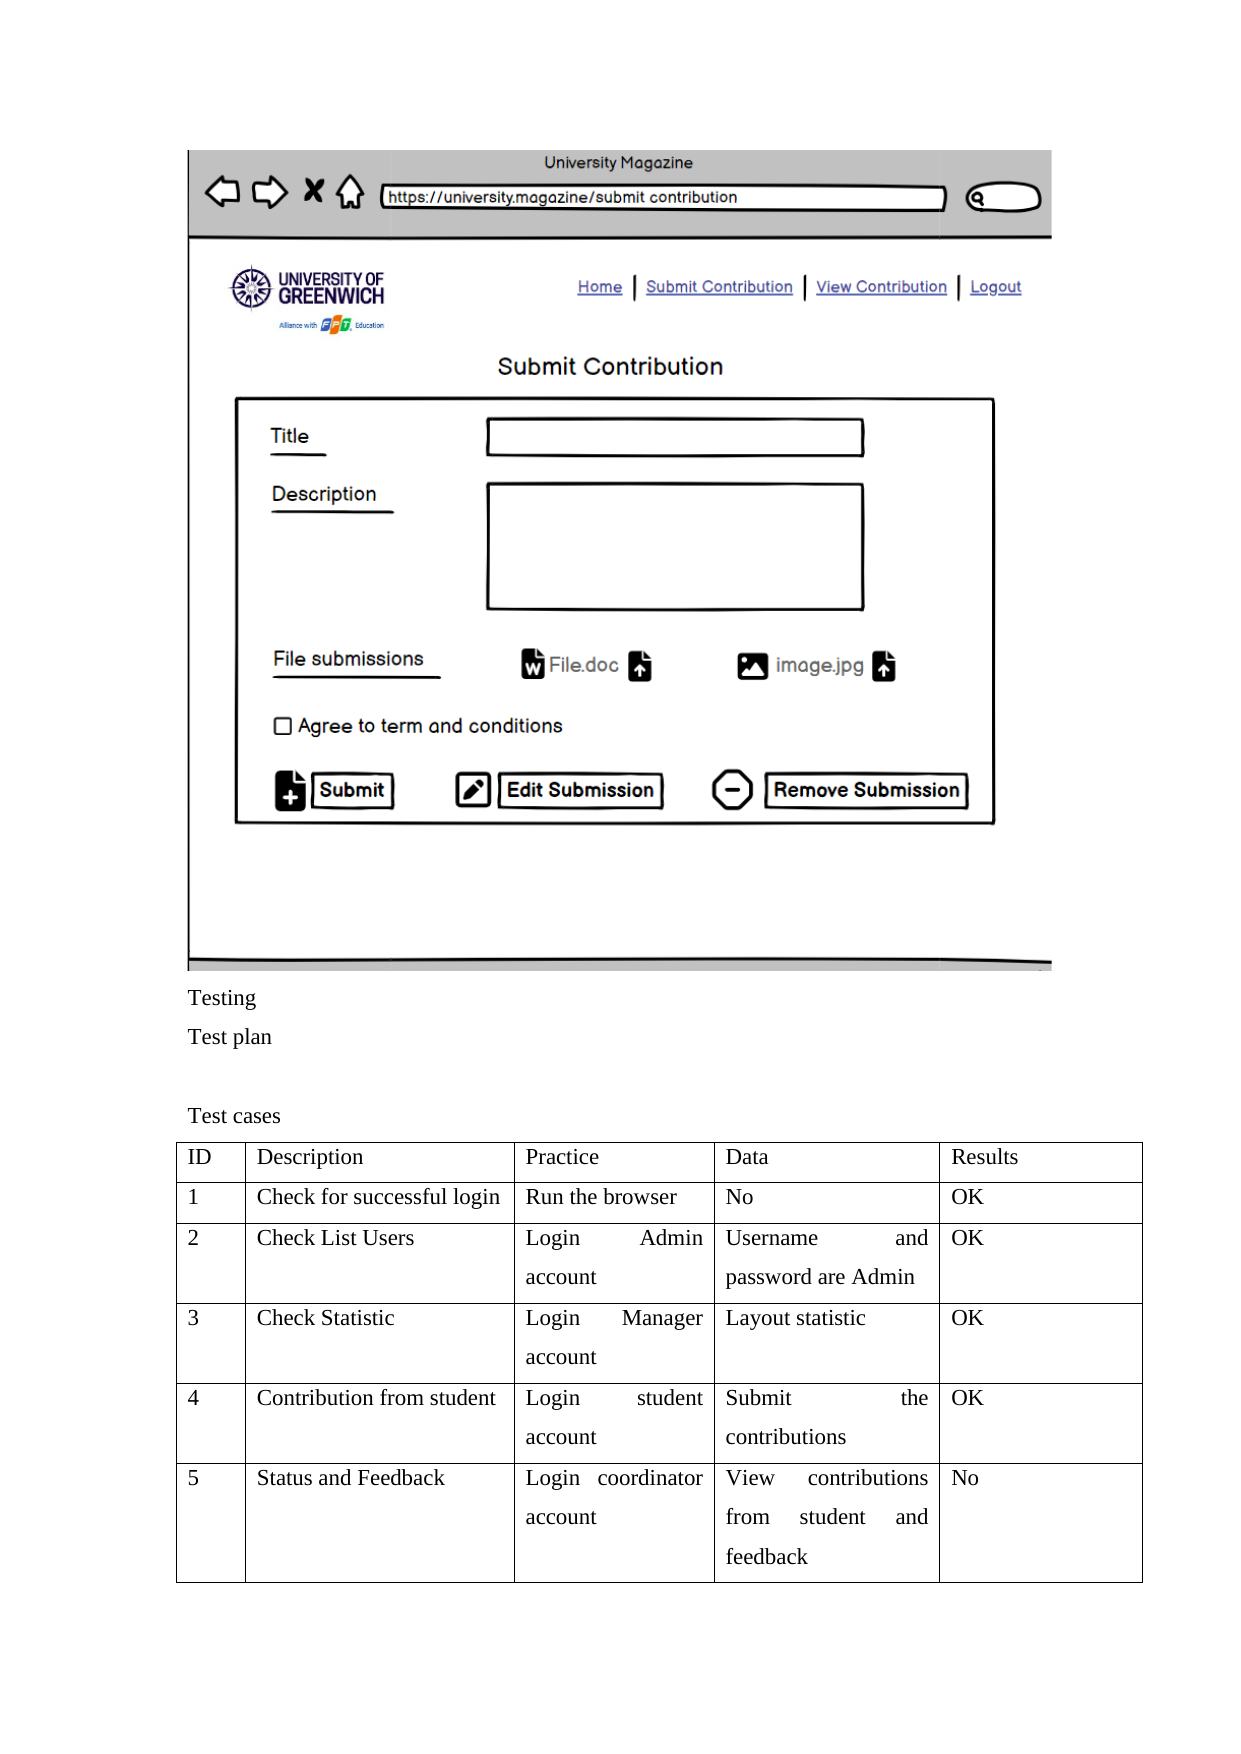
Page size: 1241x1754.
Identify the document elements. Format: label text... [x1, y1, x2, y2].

picture [187, 150, 1052, 971]
table_cell Login coordinator account [515, 1464, 714, 1582]
table_header Description [246, 1143, 514, 1182]
table_cell OK [940, 1183, 1142, 1223]
table_cell 2 [177, 1224, 245, 1303]
table_cell View contributions from student and feedback [715, 1464, 939, 1582]
table_cell No [715, 1183, 939, 1223]
text Testing [187, 984, 1053, 1010]
table_cell No [940, 1464, 1142, 1582]
table_cell 3 [177, 1304, 245, 1383]
table_cell Login student account [515, 1384, 714, 1463]
table_cell 4 [177, 1384, 245, 1463]
table_cell OK [940, 1384, 1142, 1463]
table_cell Layout statistic [715, 1304, 939, 1383]
table_cell Check List Users [246, 1224, 514, 1303]
table_header ID [177, 1143, 245, 1182]
text Test cases [187, 1102, 1053, 1128]
table_cell Submit the contributions [715, 1384, 939, 1463]
table_cell Login Admin account [515, 1224, 714, 1303]
table_cell 1 [177, 1183, 245, 1223]
table_cell Run the browser [515, 1183, 714, 1223]
table_cell 5 [177, 1464, 245, 1582]
table_header Practice [515, 1143, 714, 1182]
table_cell Check Statistic [246, 1304, 514, 1383]
text Test plan [187, 1023, 1053, 1049]
table_cell Check for successful login [246, 1183, 514, 1223]
table_cell Status and Feedback [246, 1464, 514, 1582]
table_cell Contribution from student [246, 1384, 514, 1463]
table_cell Username and password are Admin [715, 1224, 939, 1303]
table_cell OK [940, 1224, 1142, 1303]
table_header Results [940, 1143, 1142, 1182]
table_cell OK [940, 1304, 1142, 1383]
table_header Data [715, 1143, 939, 1182]
table_cell Login Manager account [515, 1304, 714, 1383]
